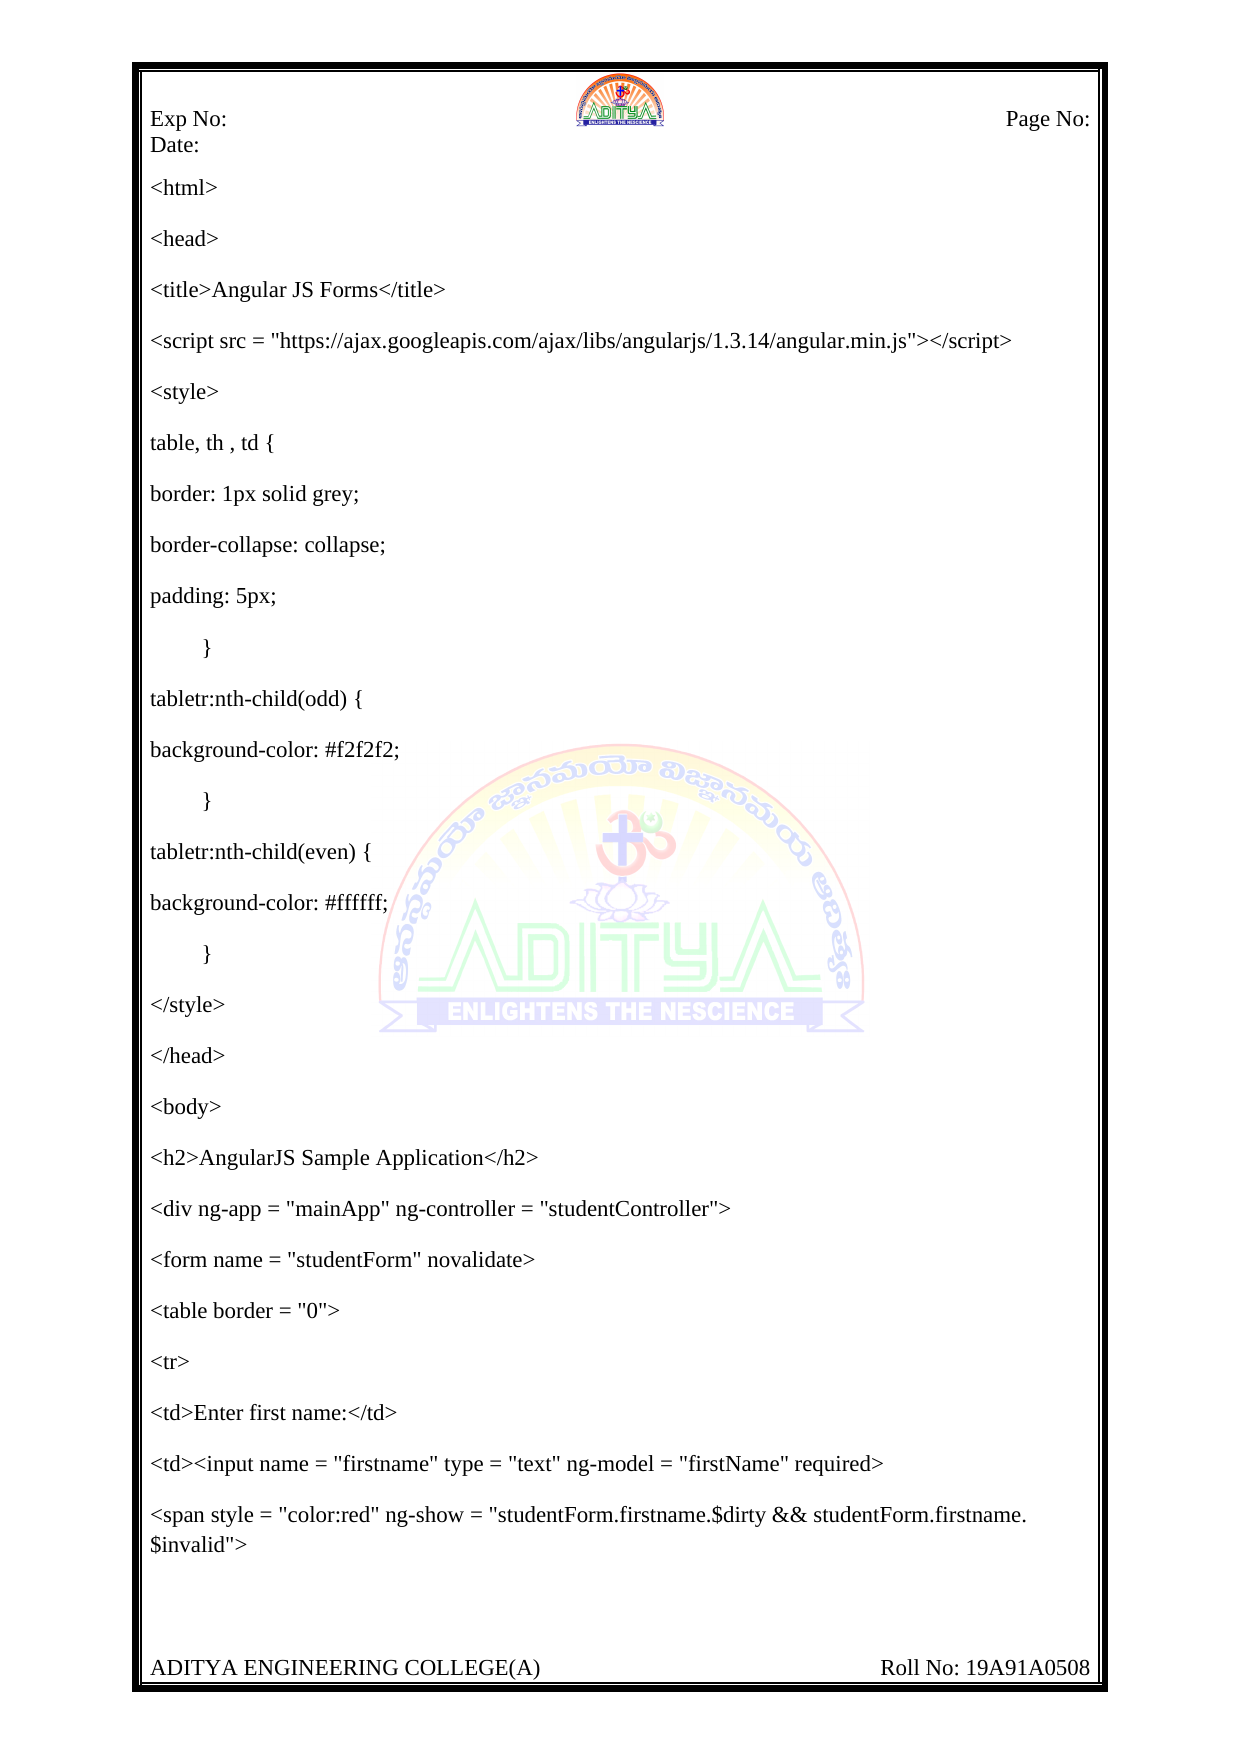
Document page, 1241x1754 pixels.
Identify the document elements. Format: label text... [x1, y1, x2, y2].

text <h2>AngularJS Sample Application</h2> [150, 1144, 1090, 1170]
text background-color: #ffffff; [150, 889, 1090, 915]
text tabletr:nth-child(odd) { [150, 684, 1090, 711]
text border-collapse: collapse; [150, 531, 1090, 558]
text <table border = "0"> [150, 1297, 1090, 1323]
text <script src = "https://ajax.googleapis.com/ajax/libs/angularjs/1.3.14/angular.min.js"></script> [150, 327, 1090, 354]
text <html> [150, 174, 1090, 201]
text background-color: #f2f2f2; [150, 736, 1090, 762]
text <td>Enter first name:</td> [150, 1399, 1090, 1426]
text tabletr:nth-child(even) { [150, 838, 1090, 864]
text <td><input name = "firstname" type = "text" ng-model = "firstName" required> [150, 1450, 1090, 1477]
text <form name = "studentForm" novalidate> [150, 1246, 1090, 1272]
text padding: 5px; [150, 582, 1090, 609]
text } [150, 787, 1090, 813]
picture [575, 73, 665, 127]
text <div ng-app = "mainApp" ng-controller = "studentController"> [150, 1195, 1090, 1221]
text </style> [150, 991, 1090, 1017]
text <style> [150, 378, 1090, 405]
text </head> [150, 1042, 1090, 1068]
text <body> [150, 1093, 1090, 1119]
text } [150, 633, 1090, 660]
text <tr> [150, 1348, 1090, 1374]
text } [150, 940, 1090, 966]
text <span style = "color:red" ng-show = "studentForm.firstname.$dirty && studentForm.firstname.$invalid"> [150, 1501, 1090, 1558]
text table, th , td { [150, 429, 1090, 456]
text <head> [150, 225, 1090, 252]
text border: 1px solid grey; [150, 480, 1090, 507]
text <title>Angular JS Forms</title> [150, 276, 1090, 303]
